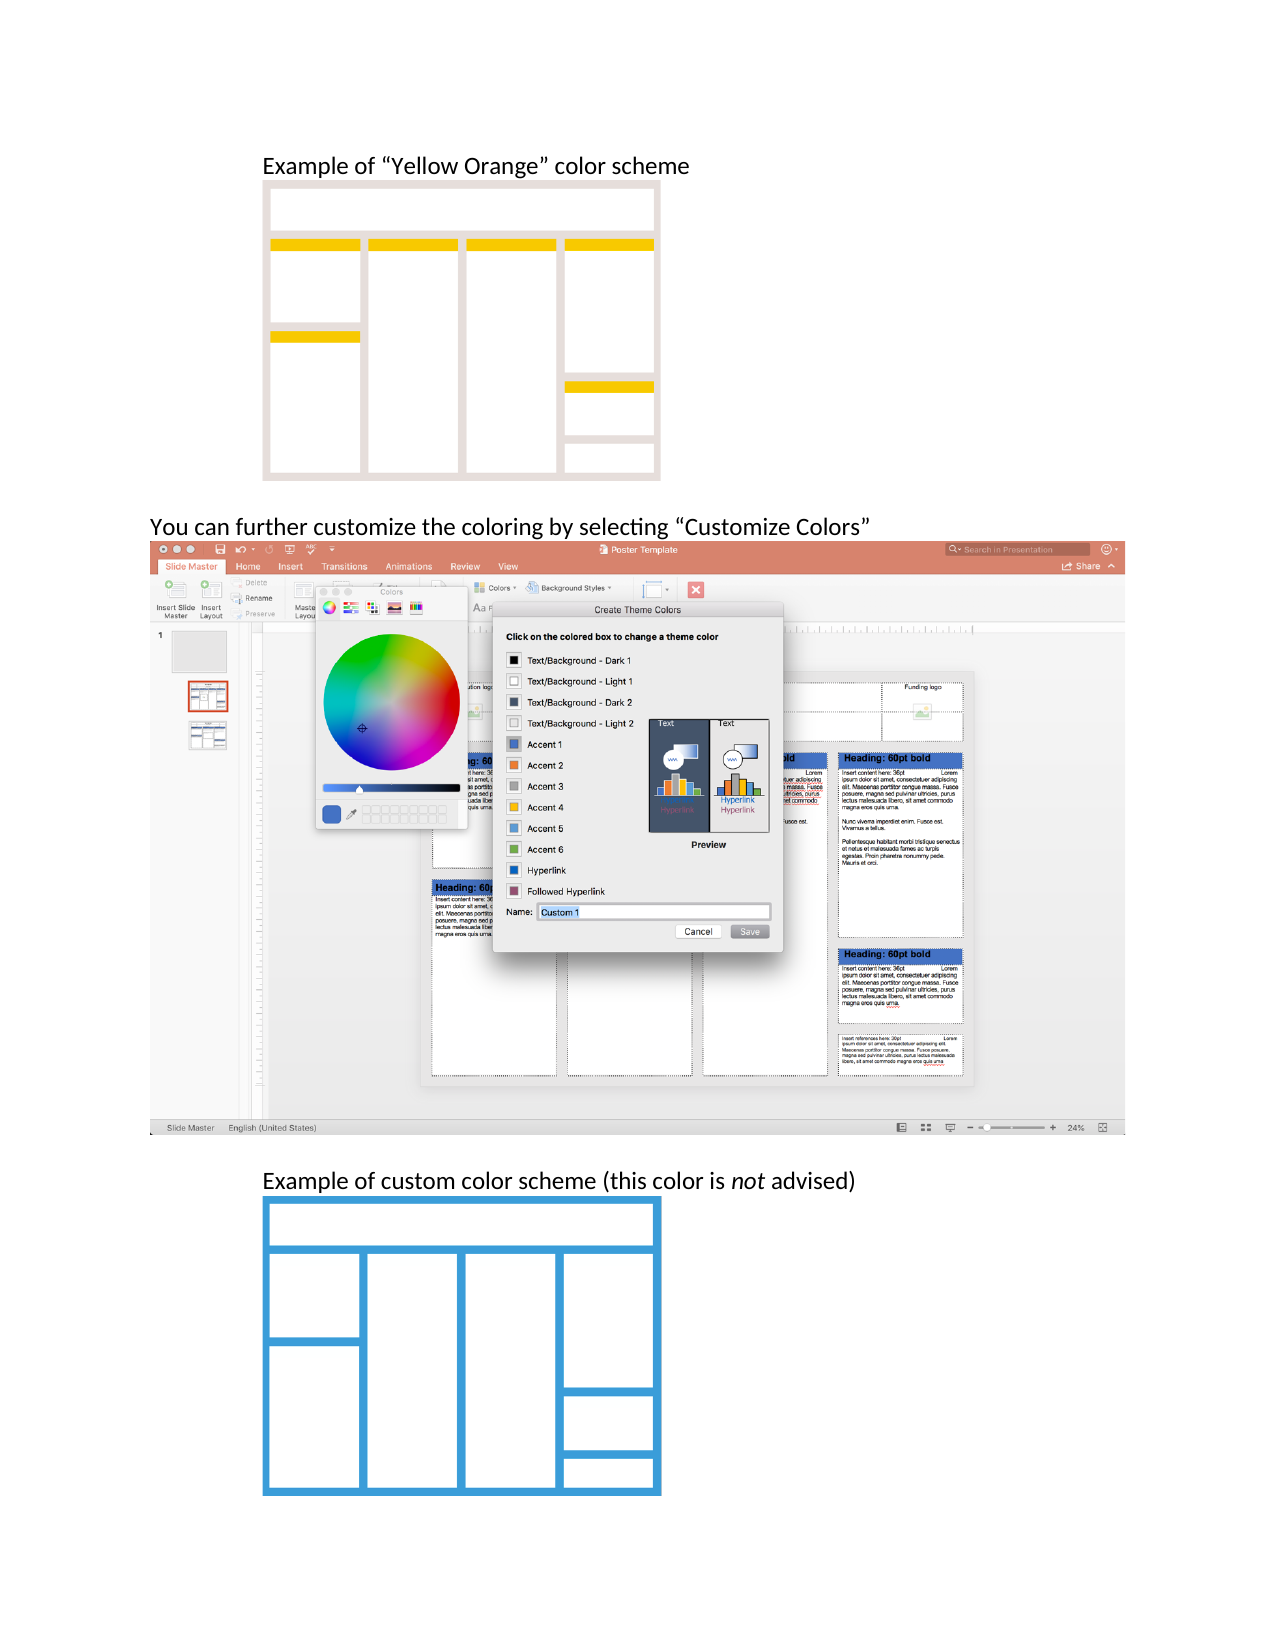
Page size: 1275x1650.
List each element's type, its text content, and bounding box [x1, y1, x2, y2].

picture [262, 1196, 662, 1496]
picture [150, 541, 1125, 1135]
text You can further customize the coloring by selecting “Customize Colors” [150, 511, 1125, 541]
picture [262, 180, 661, 481]
